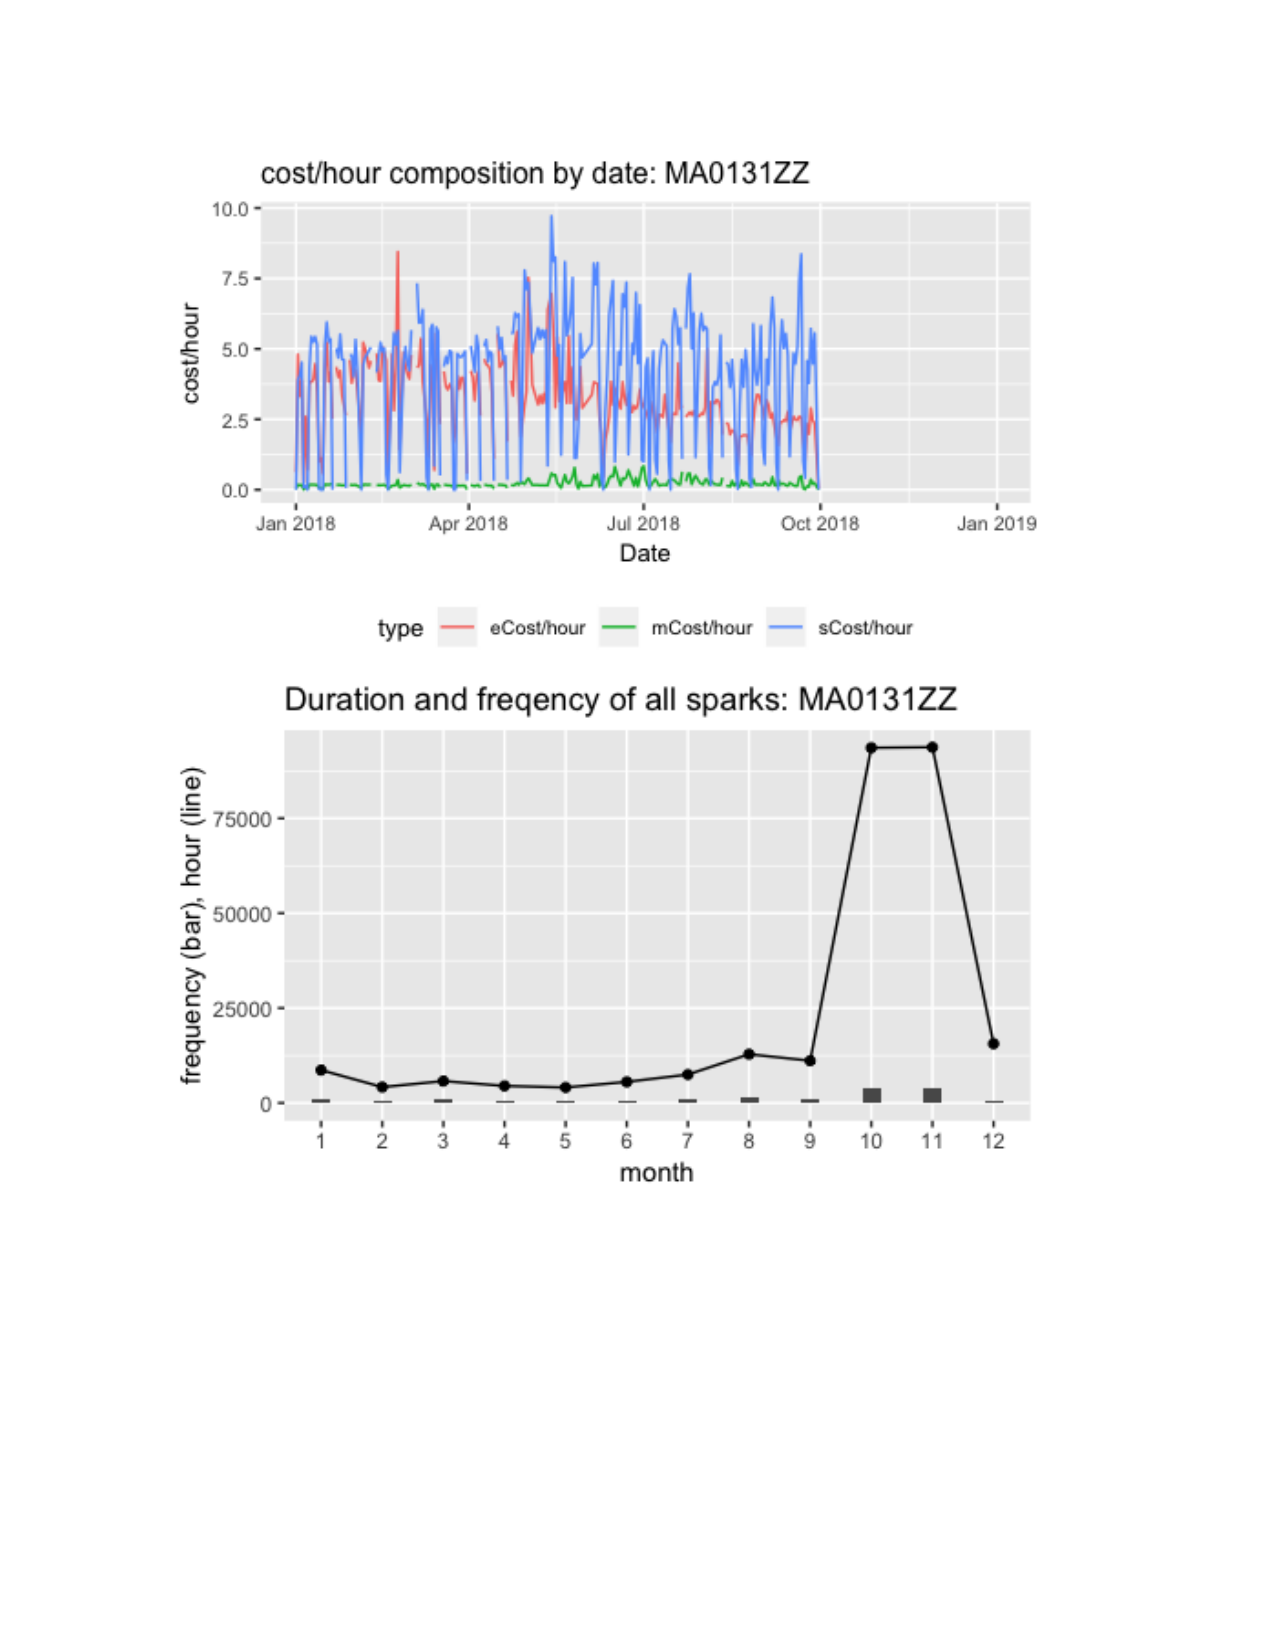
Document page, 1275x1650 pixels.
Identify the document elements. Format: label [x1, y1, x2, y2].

picture [168, 150, 1044, 1200]
